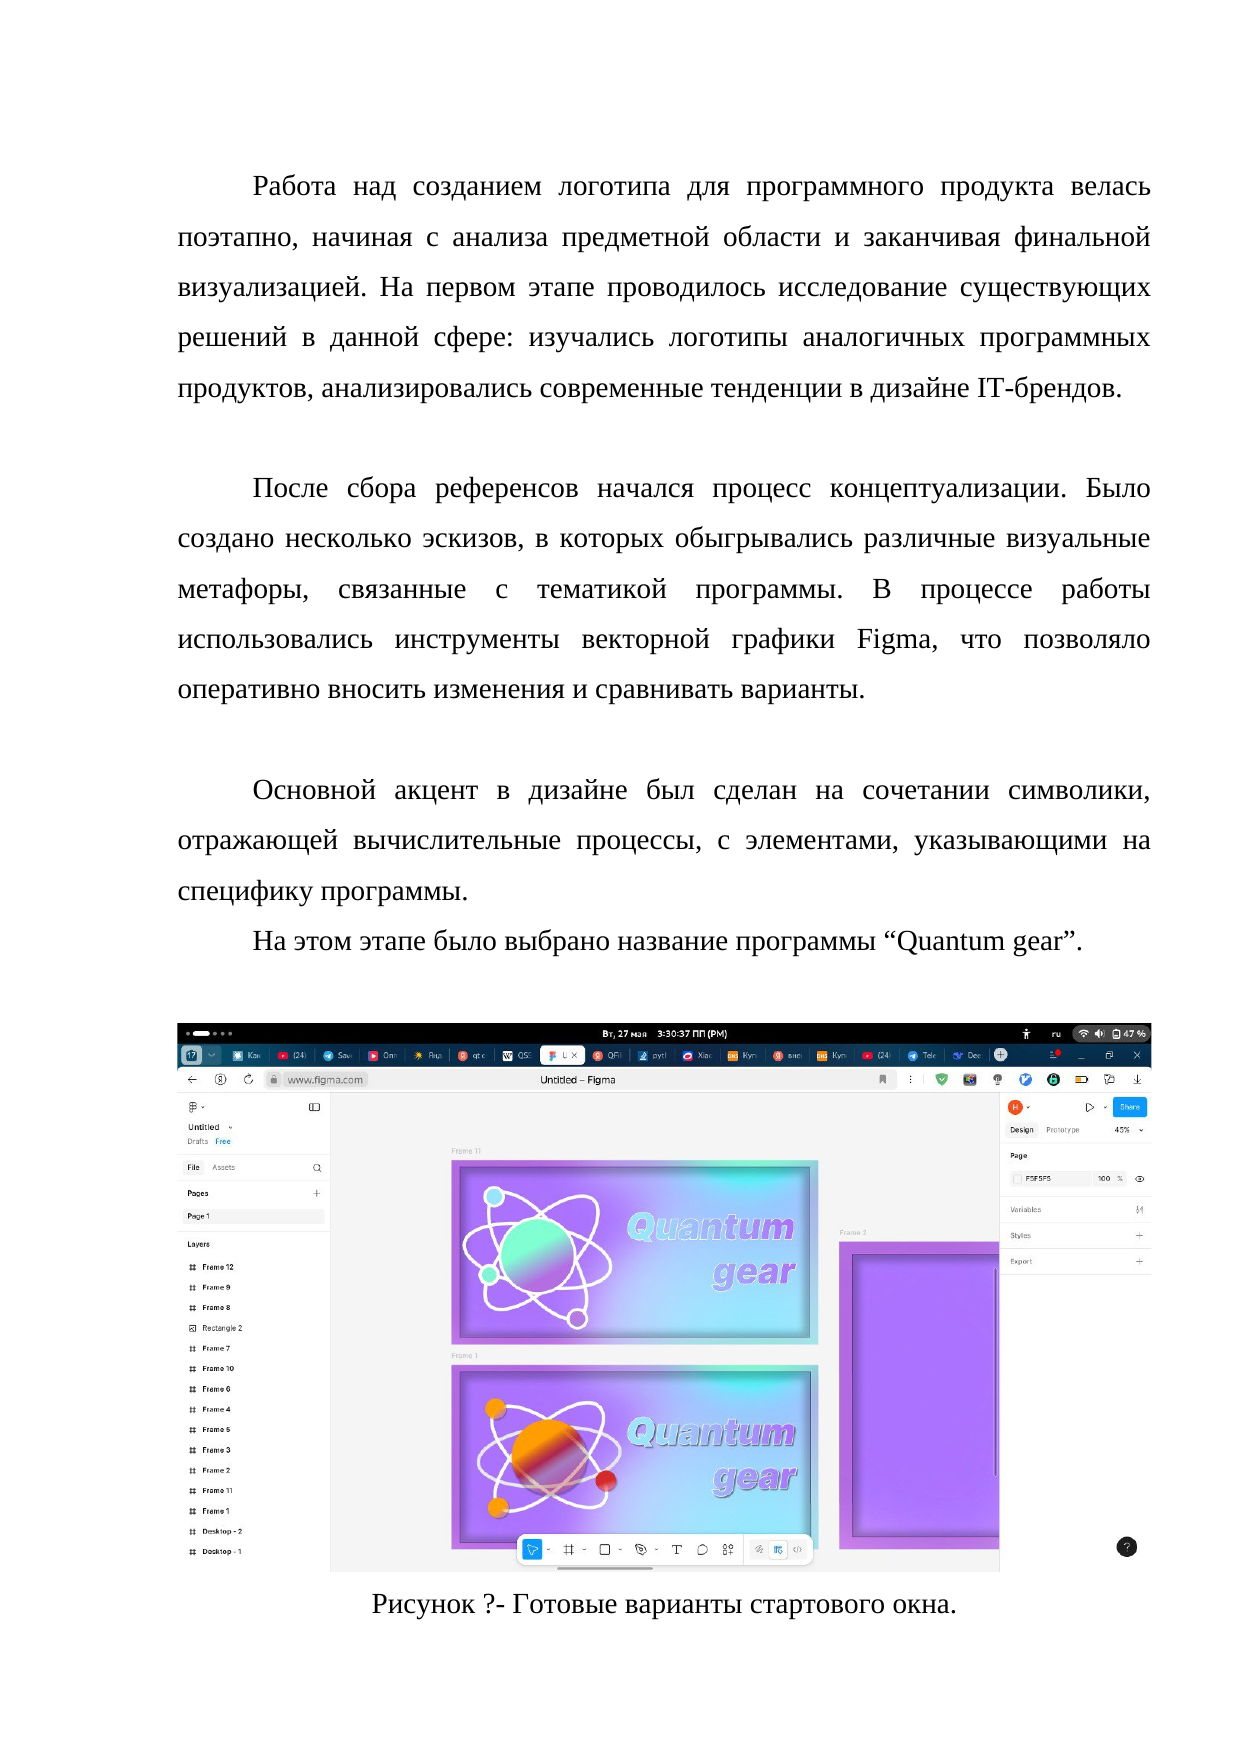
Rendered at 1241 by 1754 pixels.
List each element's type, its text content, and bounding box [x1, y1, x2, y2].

text Основной акцент в дизайне был сделан на сочетании символики, отражающей вычислительные процессы, с элементами, указывающими на специфику программы. [177, 772, 1152, 906]
picture [177, 1023, 1152, 1572]
text Работа над созданием логотипа для программного продукта велась поэтапно, начиная с анализа предметной области и заканчивая финальной визуализацией. На первом этапе проводилось исследование существующих решений в данной сфере: изучались логотипы аналогичных программных продуктов, анализировались современные тенденции в дизайне IT-брендов. [177, 168, 1152, 403]
text После сбора референсов начался процесс концептуализации. Было создано несколько эскизов, в которых обыгрывались различные визуальные метафоры, связанные с тематикой программы. В процессе работы использовались инструменты векторной графики Figma, что позволяло оперативно вносить изменения и сравнивать варианты. [177, 470, 1152, 705]
text На этом этапе было выбрано название программы “Quantum gear”. [177, 923, 1152, 957]
text Рисунок ?- Готовые варианты стартового окна. [177, 1586, 1152, 1619]
